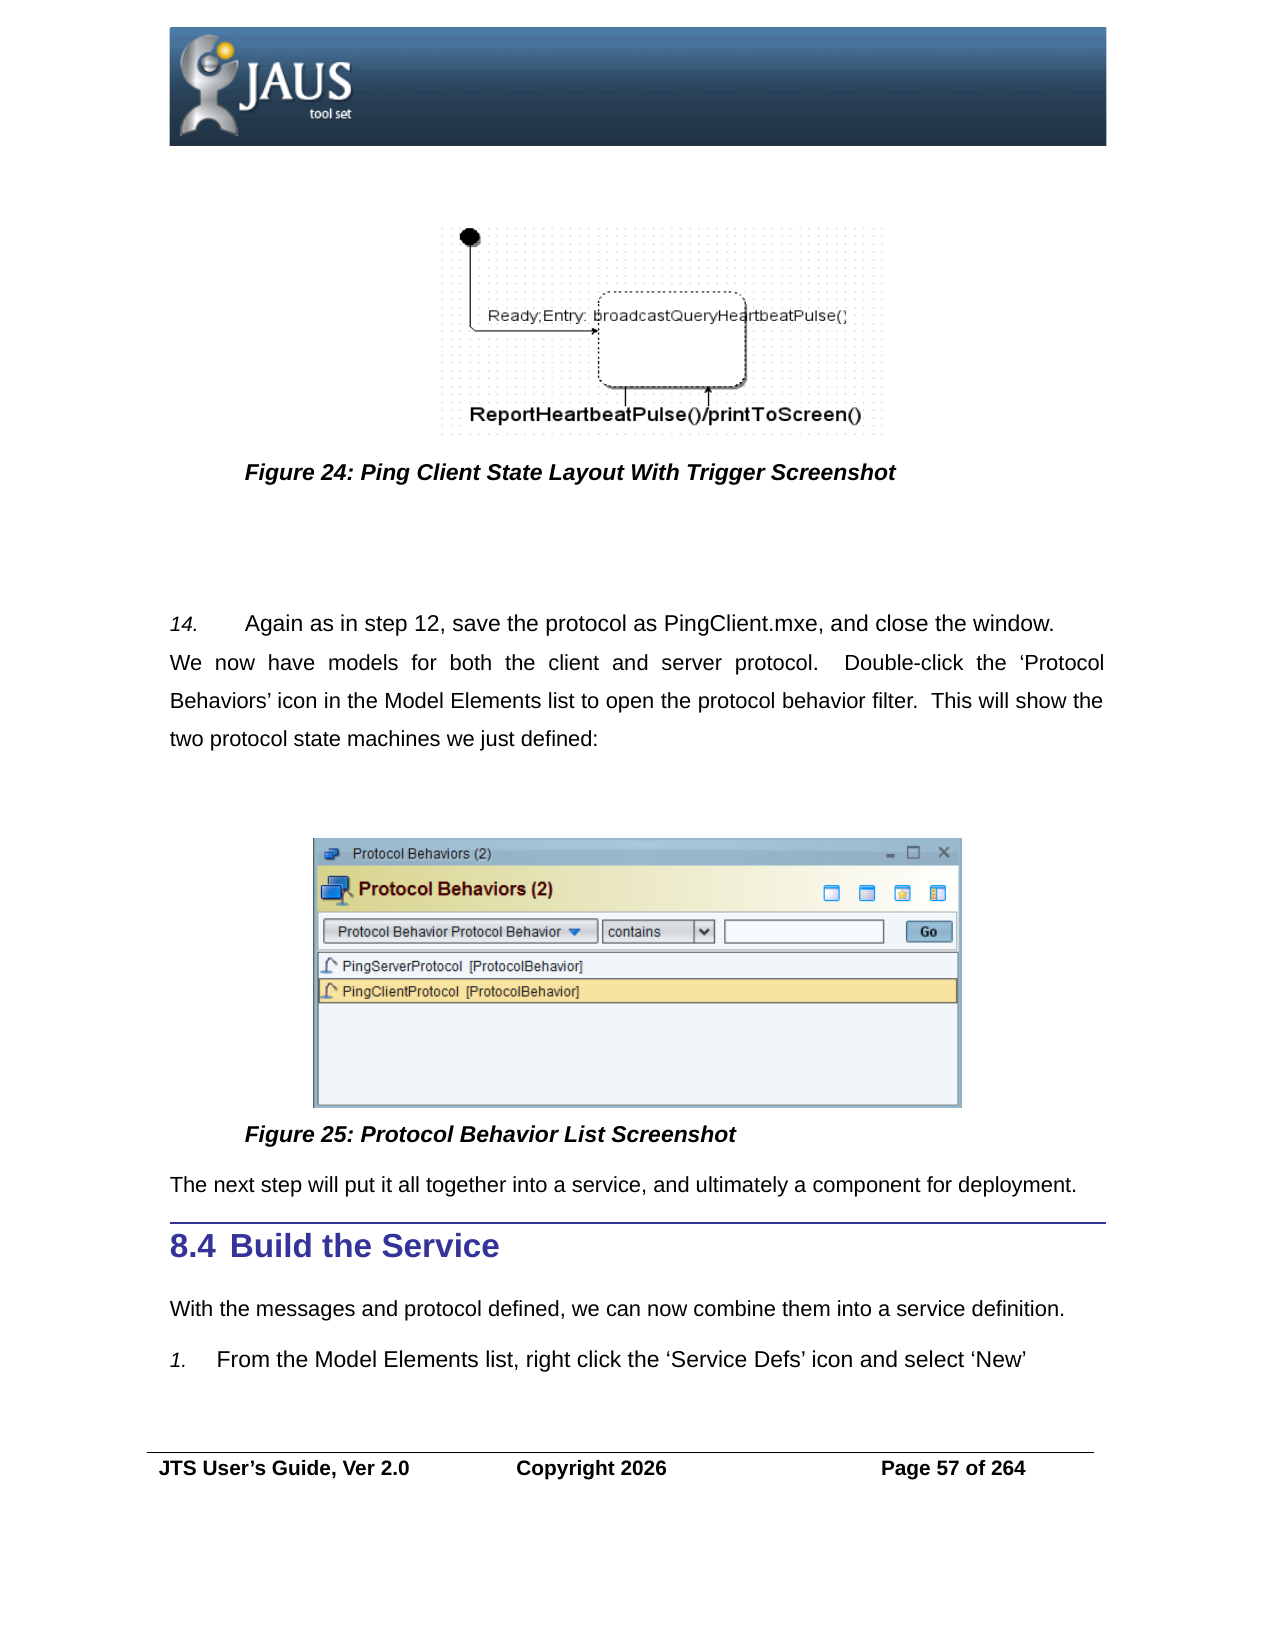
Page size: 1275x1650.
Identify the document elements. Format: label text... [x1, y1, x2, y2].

text Figure 24: Ping Client State Layout With Trigger Screenshot [244, 458, 1106, 485]
text We now have models for both the client and server protocol. Double-click the ‘Protocol Behaviors’ icon in the Model Elements list to open the protocol behavior filter. This will show the two protocol state machines we just defined: [169, 650, 1106, 751]
list From the Model Elements list, right click the ‘Service Defs’ icon and select ‘New’ [169, 1346, 1106, 1373]
list Again as in step 12, save the protocol as PingClient.mxe, and close the window. [169, 610, 1106, 637]
text Figure 25: Protocol Behavior List Screenshot [244, 1120, 1106, 1147]
text With the messages and protocol defined, we can now combine them into a service definition. [169, 1296, 1106, 1321]
picture [313, 838, 962, 1108]
subtitle Build the Service [169, 1223, 1106, 1264]
text The next step will put it all together into a service, and ultimately a component for deployment. [169, 1172, 1106, 1197]
picture [169, 27, 1107, 146]
picture [438, 225, 884, 439]
